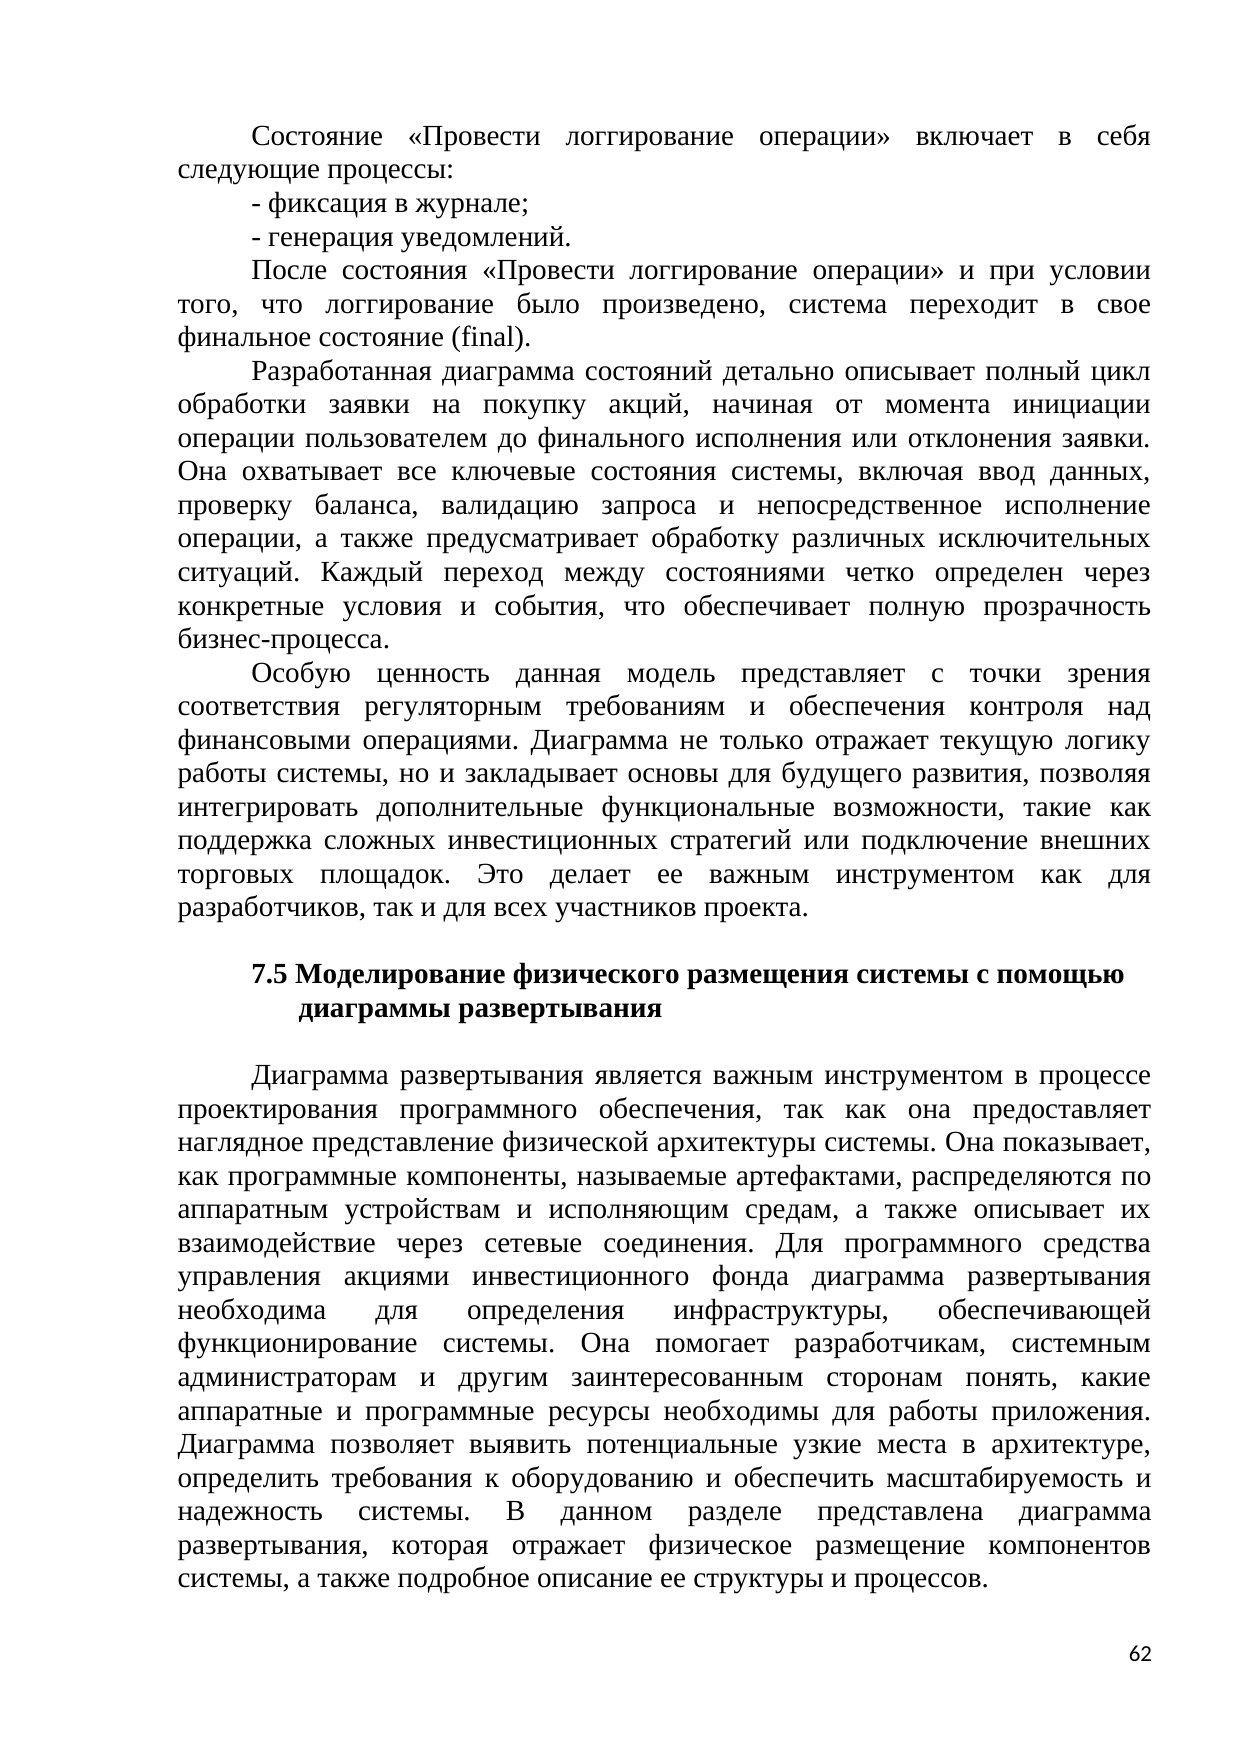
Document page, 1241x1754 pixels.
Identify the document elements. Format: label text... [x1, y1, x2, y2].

text - генерация уведомлений. [177, 219, 1152, 252]
text После состояния «Провести логгирование операции» и при условии того, что логгирование было произведено, система переходит в свое финальное состояние (final). [177, 252, 1152, 353]
text - фиксация в журнале; [177, 185, 1152, 219]
text Разработанная диаграмма состояний детально описывает полный цикл обработки заявки на покупку акций, начиная от момента инициации операции пользователем до финального исполнения или отклонения заявки. Она охватывает все ключевые состояния системы, включая ввод данных, проверку баланса, валидацию запроса и непосредственное исполнение операции, а также предусматривает обработку различных исключительных ситуаций. Каждый переход между состояниями четко определен через конкретные условия и события, что обеспечивает полную прозрачность бизнес-процесса. [177, 353, 1152, 655]
text Особую ценность данная модель представляет с точки зрения соответствия регуляторным требованиям и обеспечения контроля над финансовыми операциями. Диаграмма не только отражает текущую логику работы системы, но и закладывает основы для будущего развития, позволяя интегрировать дополнительные функциональные возможности, такие как поддержка сложных инвестиционных стратегий или подключение внешних торговых площадок. Это делает ее важным инструментом как для разработчиков, так и для всех участников проекта. [177, 655, 1152, 923]
subtitle 7.5 Моделирование физического размещения системы с помощью диаграммы развертывания [251, 957, 1152, 1024]
text Состояние «Провести логгирование операции» включает в себя следующие процессы: [177, 118, 1152, 185]
text Диаграмма развертывания является важным инструментом в процессе проектирования программного обеспечения, так как она предоставляет наглядное представление физической архитектуры системы. Она показывает, как программные компоненты, называемые артефактами, распределяются по аппаратным устройствам и исполняющим средам, а также описывает их взаимодействие через сетевые соединения. Для программного средства управления акциями инвестиционного фонда диаграмма развертывания необходима для определения инфраструктуры, обеспечивающей функционирование системы. Она помогает разработчикам, системным администраторам и другим заинтересованным сторонам понять, какие аппаратные и программные ресурсы необходимы для работы приложения. Диаграмма позволяет выявить потенциальные узкие места в архитектуре, определить требования к оборудованию и обеспечить масштабируемость и надежность системы. В данном разделе представлена диаграмма развертывания, которая отражает физическое размещение компонентов системы, а также подробное описание ее структуры и процессов. [177, 1057, 1152, 1594]
